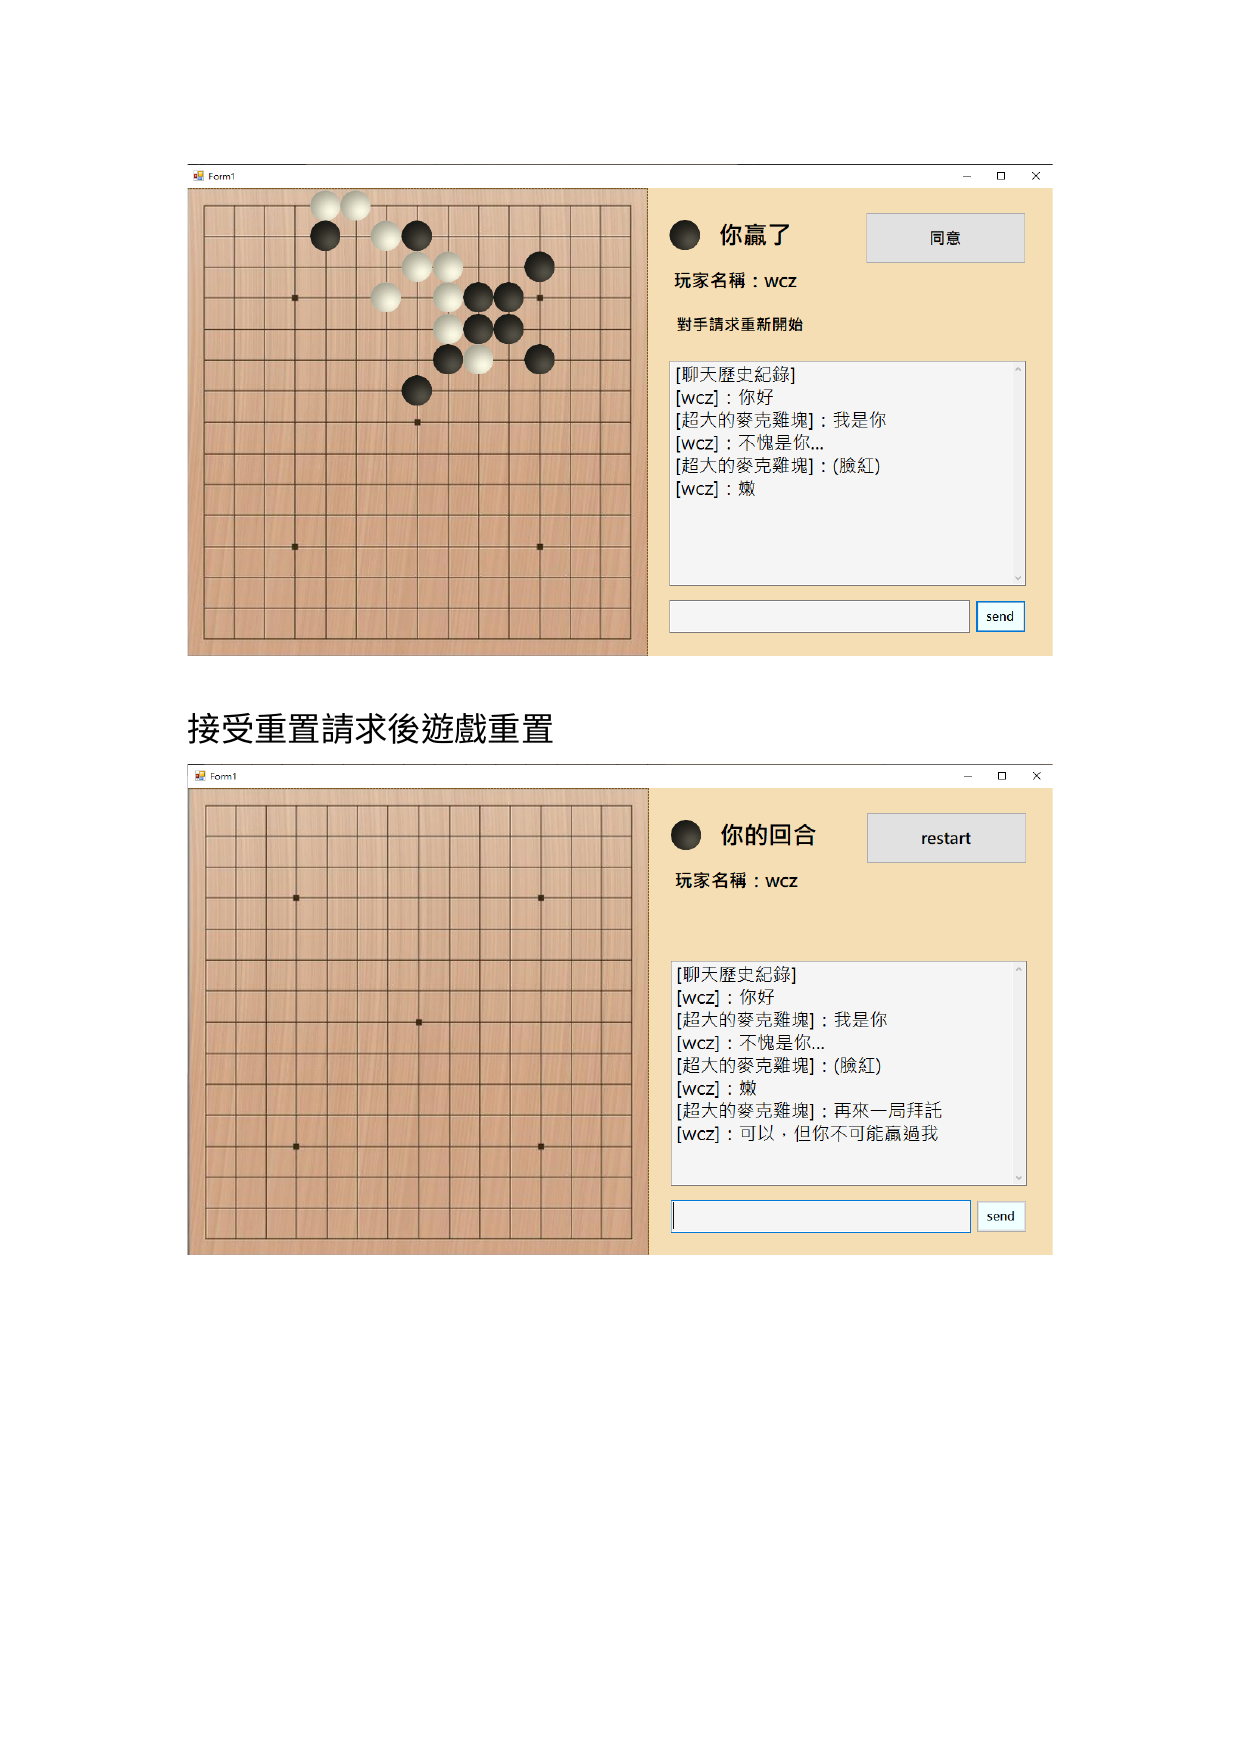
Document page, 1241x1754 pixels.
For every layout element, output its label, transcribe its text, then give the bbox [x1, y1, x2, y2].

picture [187, 164, 1053, 656]
text 接受重置請求後遊戲重置 [187, 689, 1053, 764]
picture [187, 764, 1053, 1255]
